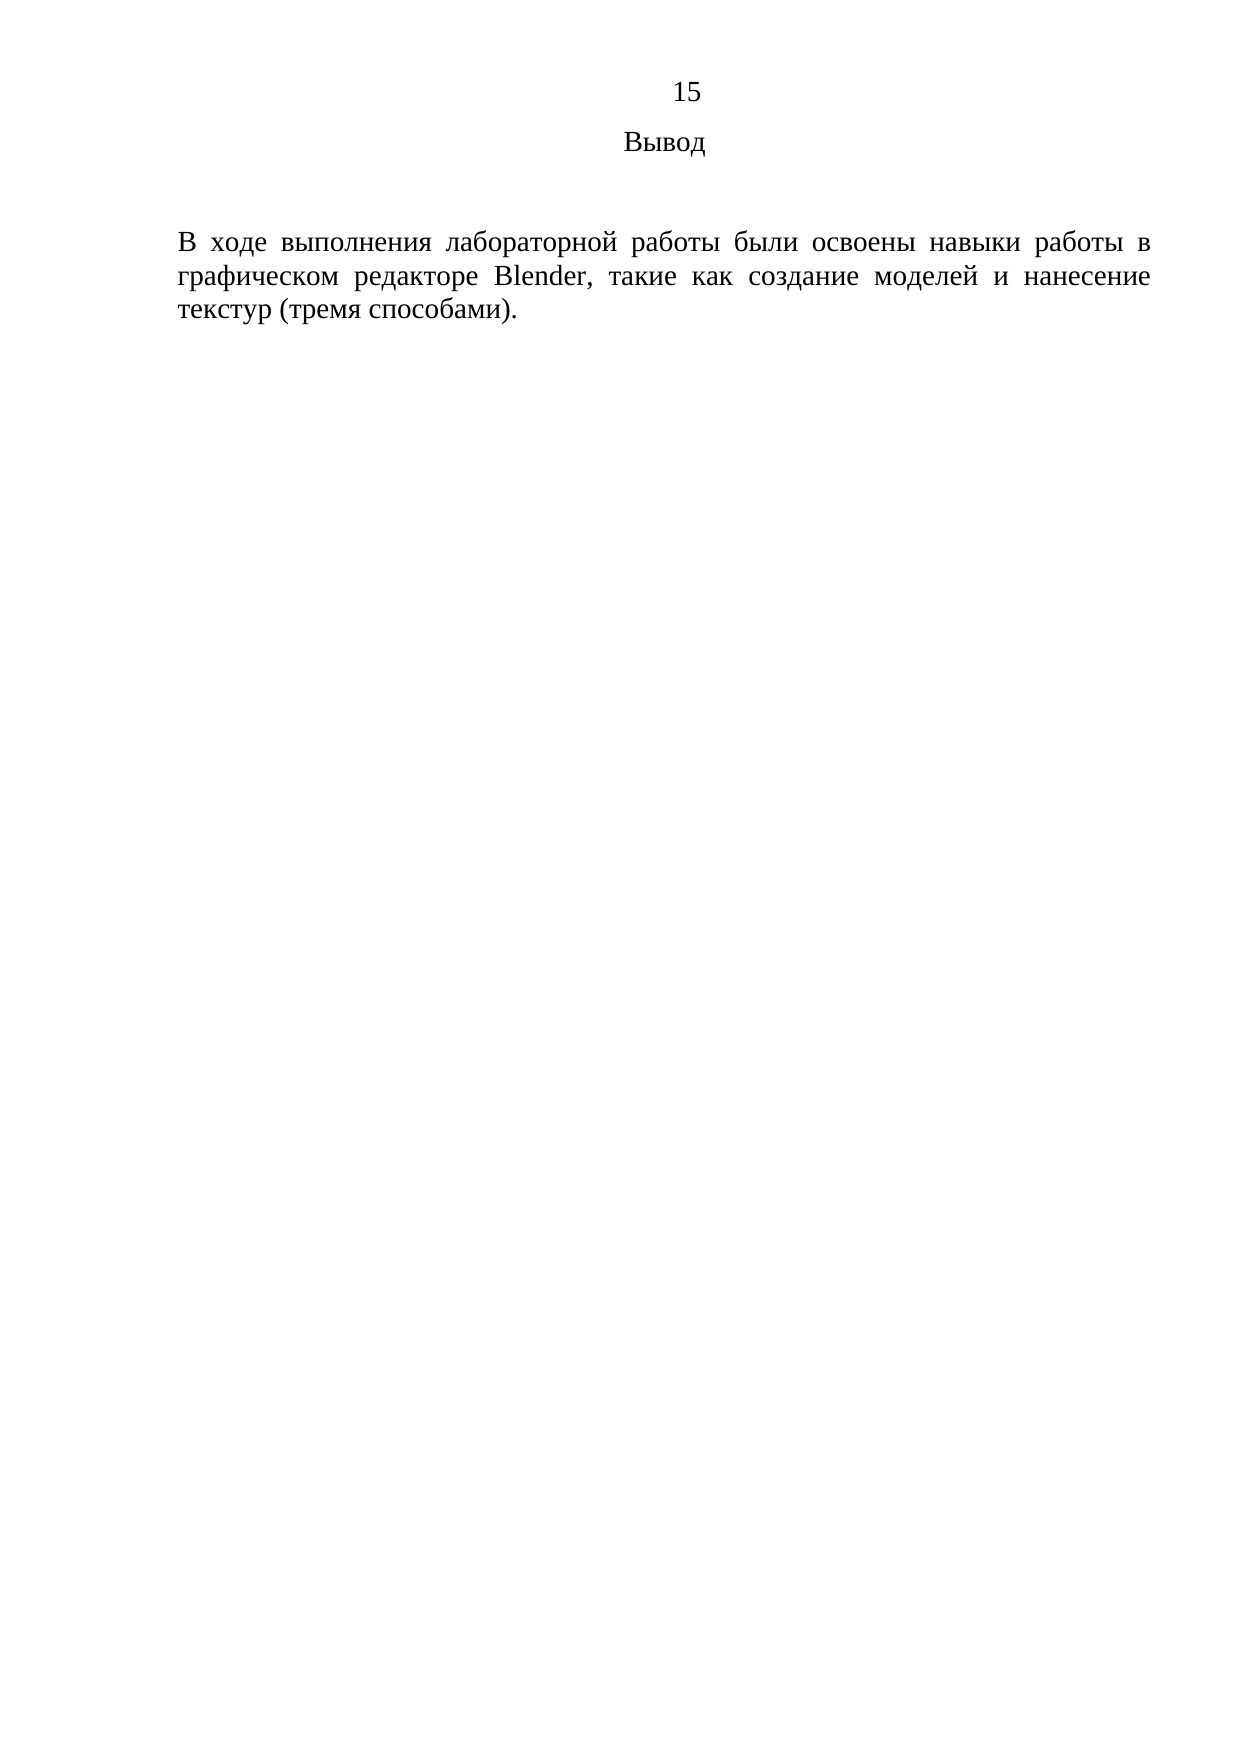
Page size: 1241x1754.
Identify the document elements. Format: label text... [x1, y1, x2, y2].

text В ходе выполнения лабораторной работы были освоены навыки работы в графическом редакторе Blender, такие как создание моделей и нанесение текстур (тремя способами). [177, 224, 1152, 325]
text Вывод [177, 124, 1152, 157]
